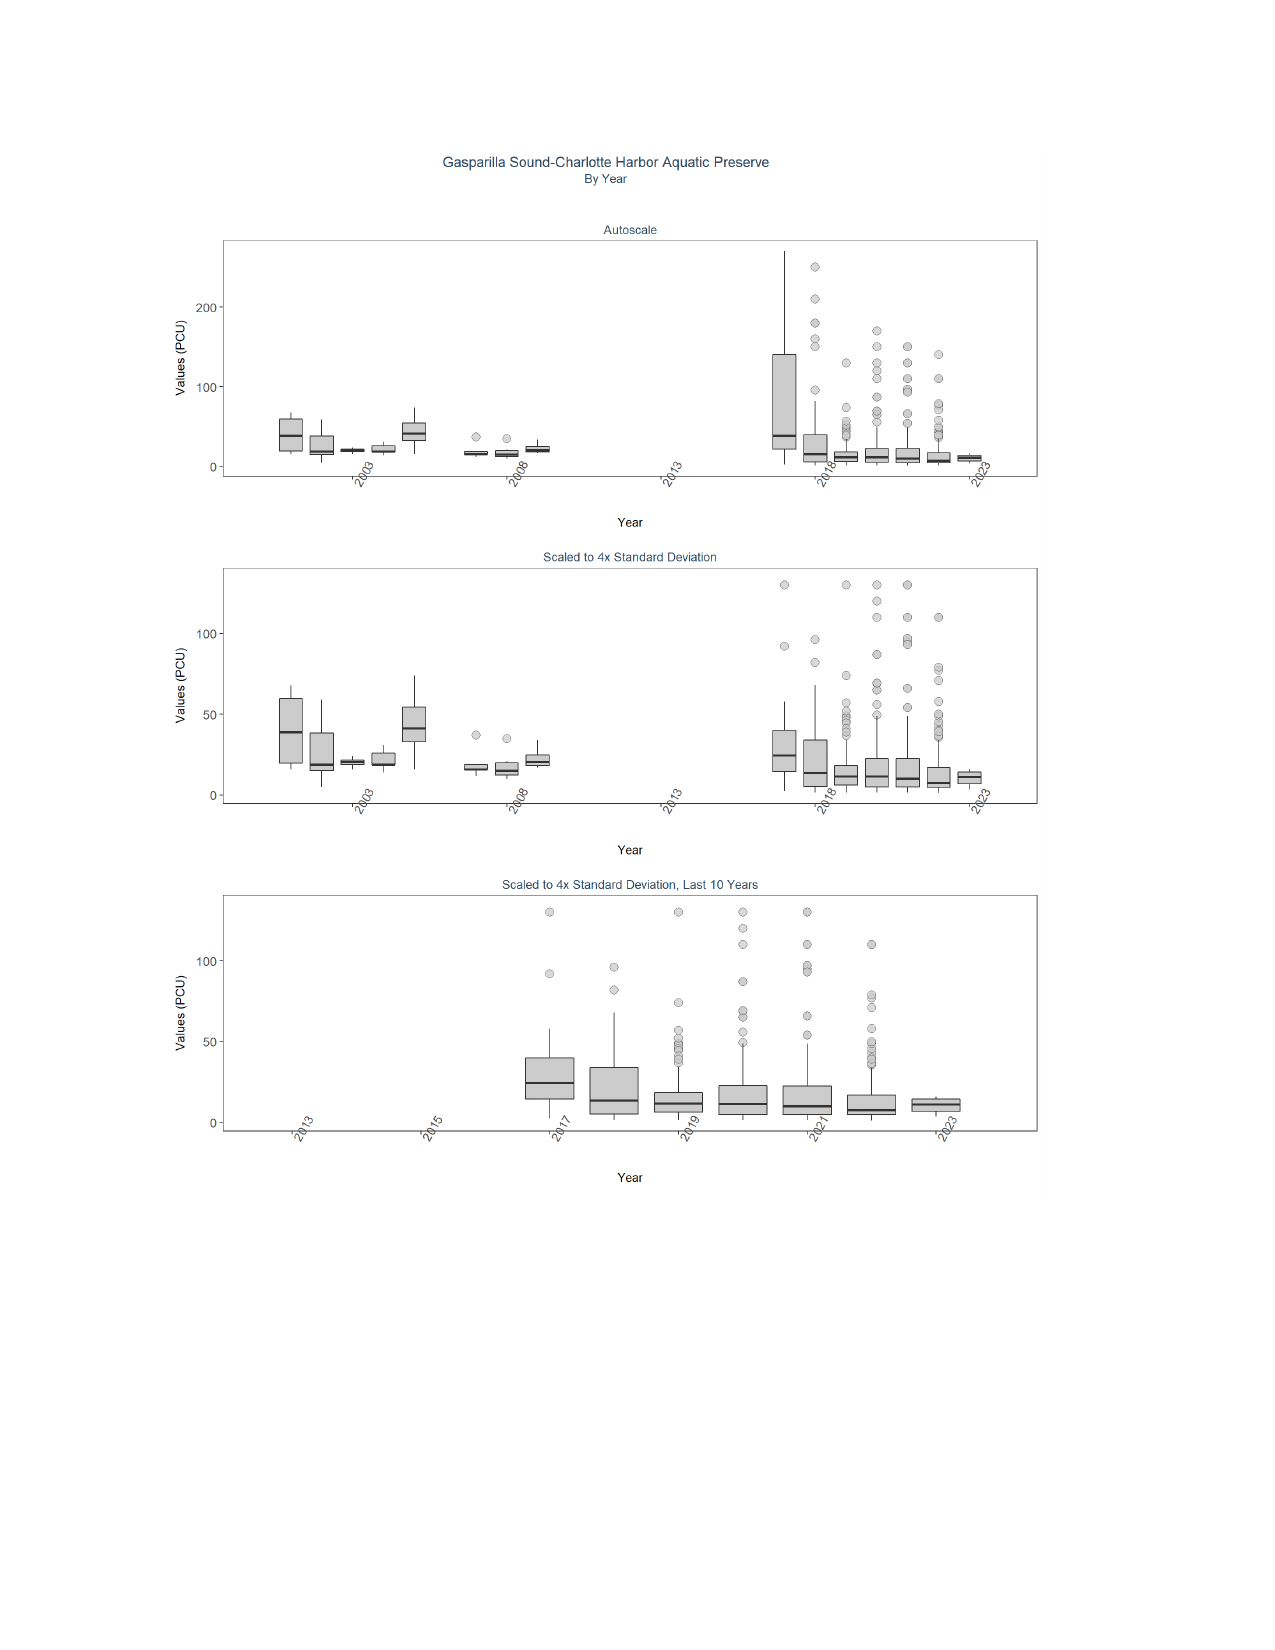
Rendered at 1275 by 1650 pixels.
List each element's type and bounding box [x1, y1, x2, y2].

picture [168, 150, 1044, 1200]
